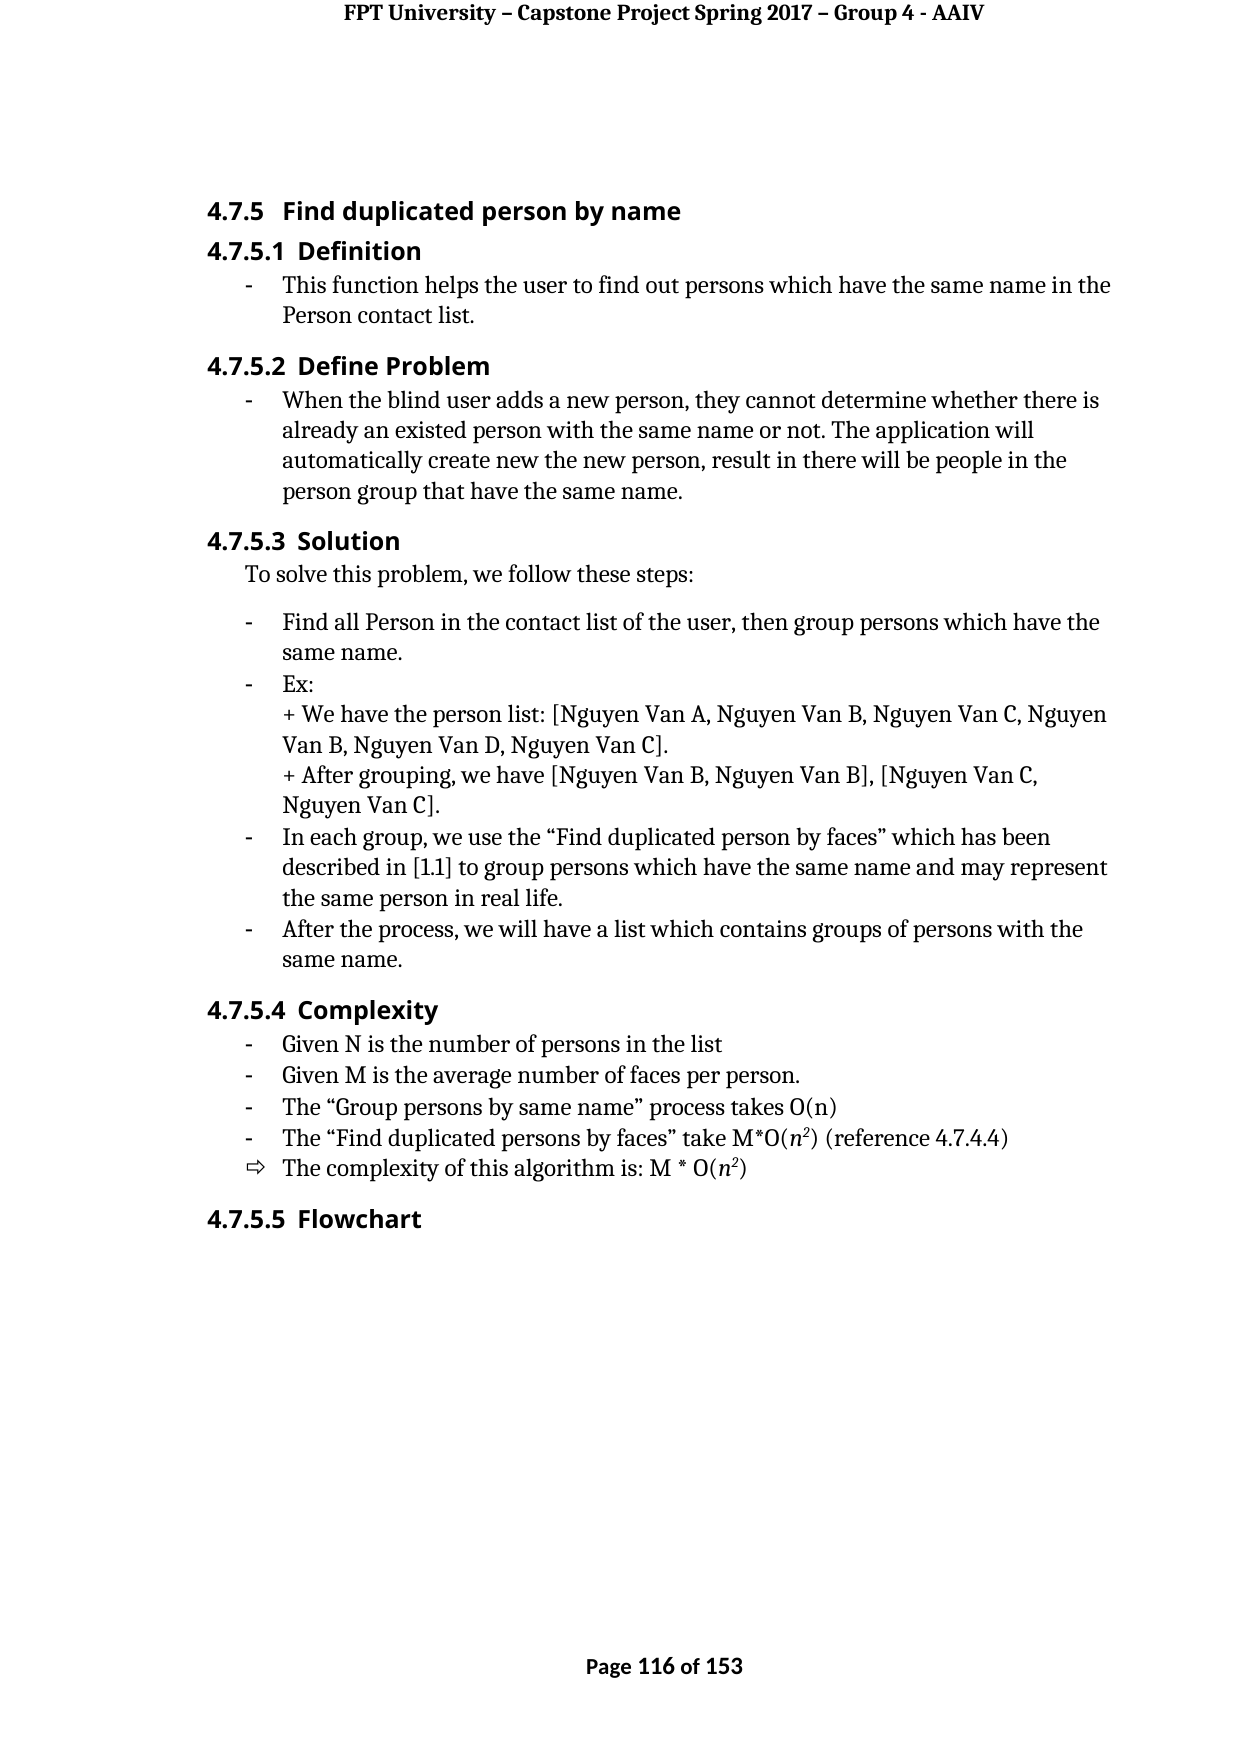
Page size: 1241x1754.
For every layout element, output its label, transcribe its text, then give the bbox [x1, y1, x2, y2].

list This function helps the user to find out persons which have the same name in the Person contact list. [244, 270, 1122, 330]
list Ex: [244, 669, 1122, 698]
list The complexity of this algorithm is: M * O(n2) [244, 1154, 1122, 1183]
list After the process, we will have a list which contains groups of persons with the same name. [244, 914, 1122, 974]
list Given M is the average number of faces per person. [244, 1060, 1122, 1090]
subtitle Find duplicated person by name [207, 194, 1122, 228]
list When the blind user adds a new person, they cannot determine whether there is already an existed person with the same name or not. The application will automatically create new the new person, result in there will be people in the person group that have the same name. [244, 384, 1122, 506]
subtitle Define Problem [207, 348, 1122, 383]
list + After grouping, we have [Nguyen Van B, Nguyen Van B], [Nguyen Van C, Nguyen Van C]. [282, 761, 1122, 820]
subtitle Definition [207, 234, 1122, 268]
subtitle Solution [207, 524, 1122, 558]
list In each group, we use the “Find duplicated person by faces” which has been described in [1.1] to group persons which have the same name and may represent the same person in real life. [244, 822, 1122, 912]
list The “Group persons by same name” process takes O(n) [244, 1091, 1122, 1121]
list Find all Person in the contact list of the user, then group persons which have the same name. [244, 607, 1122, 667]
list + We have the person list: [Nguyen Van A, Nguyen Van B, Nguyen Van C, Nguyen Van B, Nguyen Van D, Nguyen Van C]. [282, 700, 1122, 759]
subtitle Complexity [207, 992, 1122, 1027]
subtitle Flowchart [207, 1201, 1122, 1236]
list The “Find duplicated persons by faces” take M*O(n2) (reference 4.7.4.4) [244, 1123, 1122, 1153]
text To solve this problem, we follow these steps: [207, 560, 1122, 589]
list Given N is the number of persons in the list [244, 1028, 1122, 1058]
